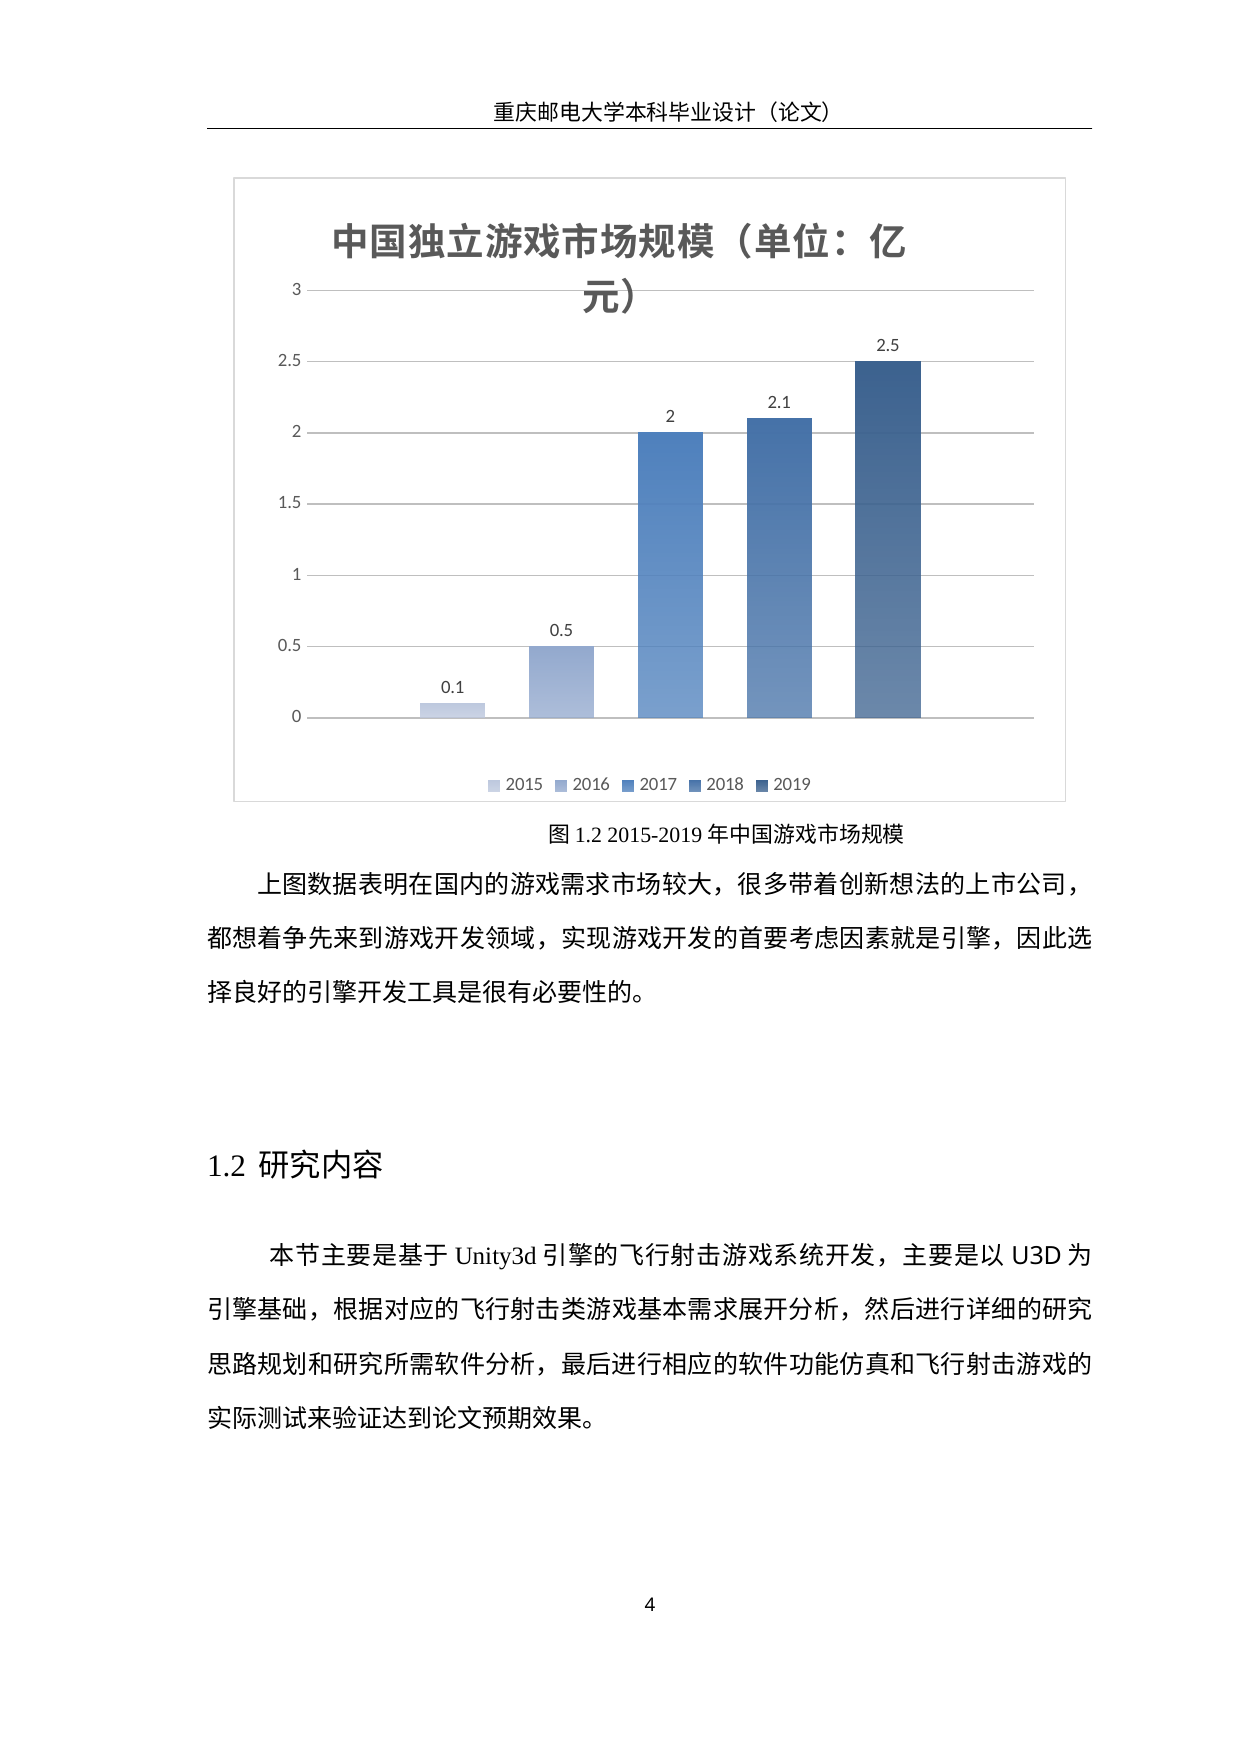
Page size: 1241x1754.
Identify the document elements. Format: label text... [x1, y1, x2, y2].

text 图 1.2 2015-2019 年中国游戏市场规模 [207, 817, 1092, 848]
subtitle 研究内容 [207, 1141, 1092, 1186]
text 本节主要是基于Unity3d引擎的飞行射击游戏系统开发，主要是以U3D为引擎基础，根据对应的飞行射击类游戏基本需求展开分析，然后进行详细的研究思路规划和研究所需软件分析，最后进行相应的软件功能仿真和飞行射击游戏的实际测试来验证达到论文预期效果。 [207, 1235, 1092, 1435]
text 上图数据表明在国内的游戏需求市场较大，很多带着创新想法的上市公司，都想着争先来到游戏开发领域，实现游戏开发的首要考虑因素就是引擎，因此选择良好的引擎开发工具是很有必要性的。 [207, 864, 1092, 1009]
